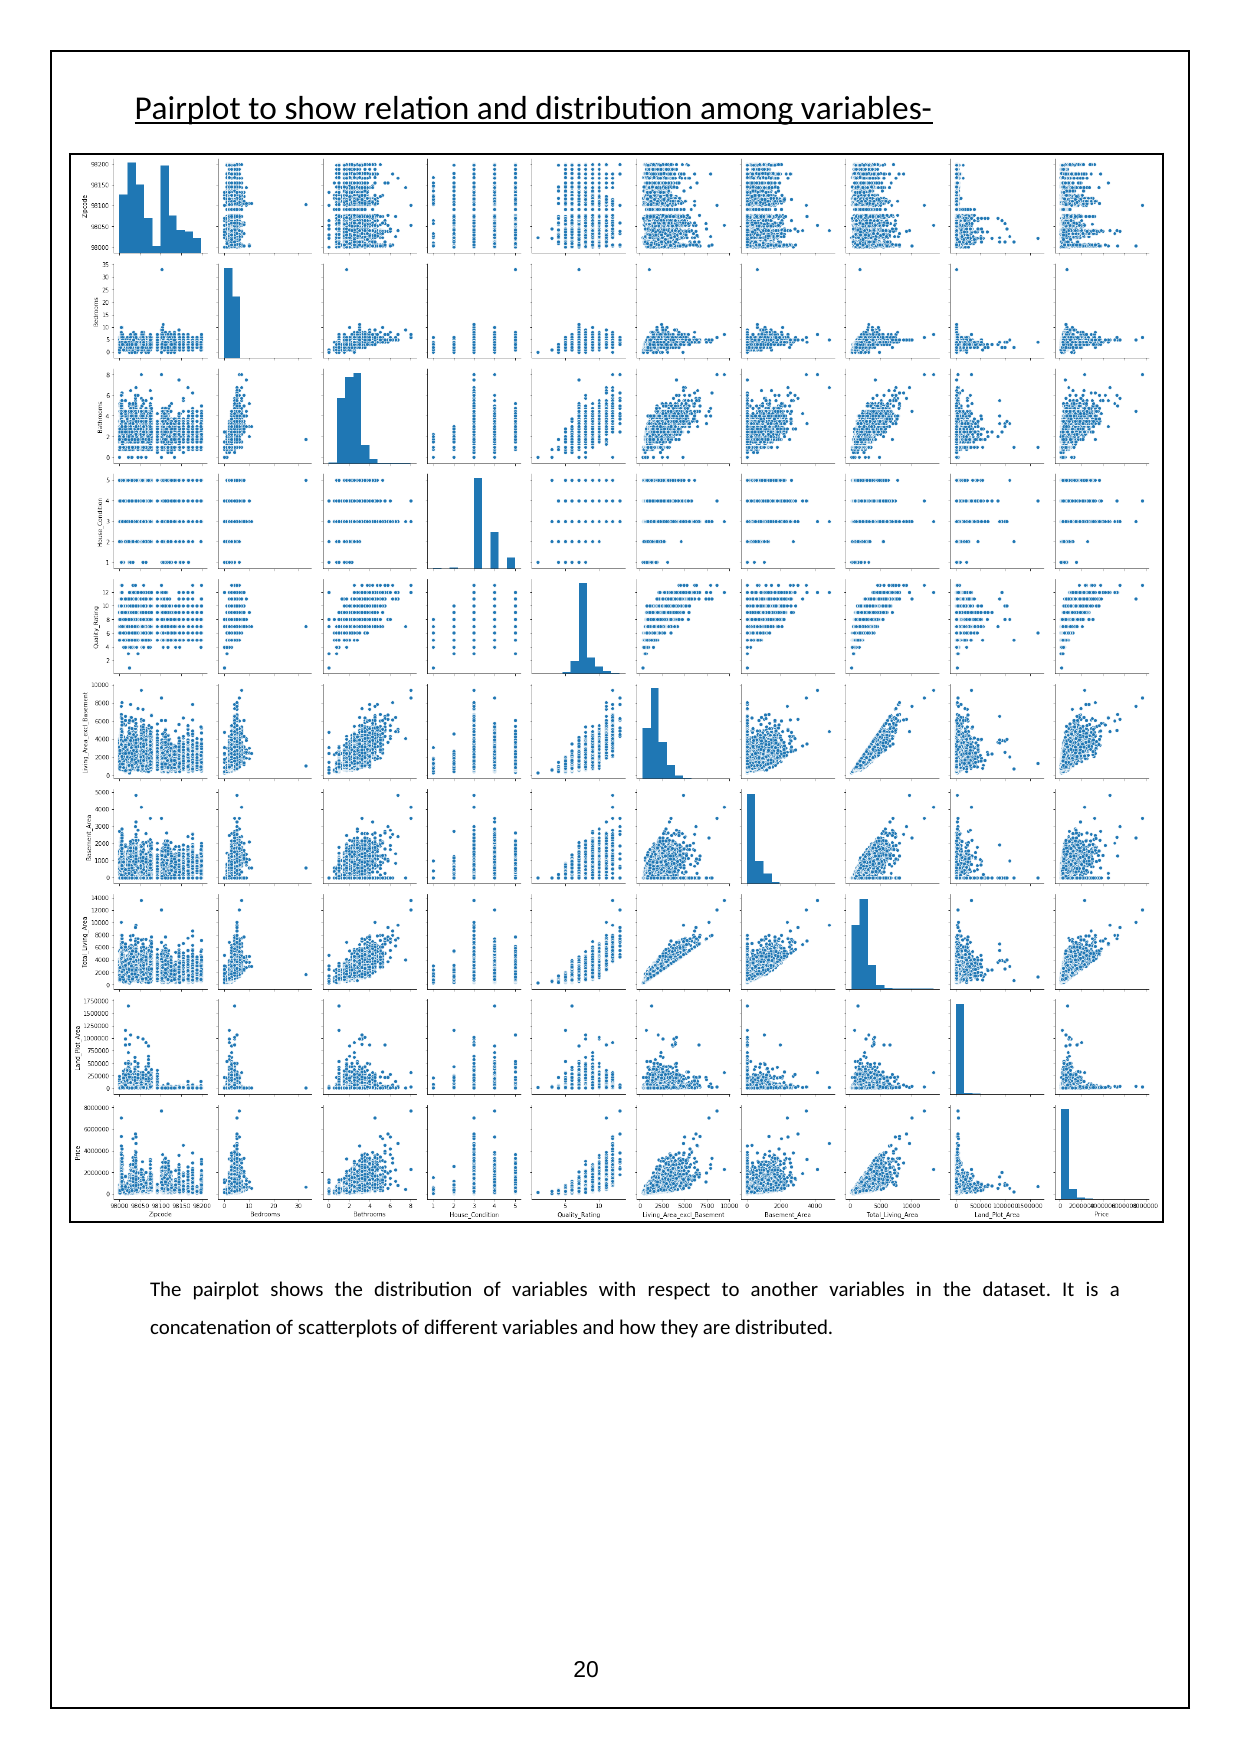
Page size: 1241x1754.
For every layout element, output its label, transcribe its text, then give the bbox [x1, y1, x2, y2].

subtitle Pairplot to show relation and distribution among variables- [134, 87, 1122, 128]
text The pairplot shows the distribution of variables with respect to another variables in the dataset. It is a concatenation of scatterplots of different variables and how they are distributed. [150, 1276, 1122, 1340]
picture [71, 155, 1162, 1221]
